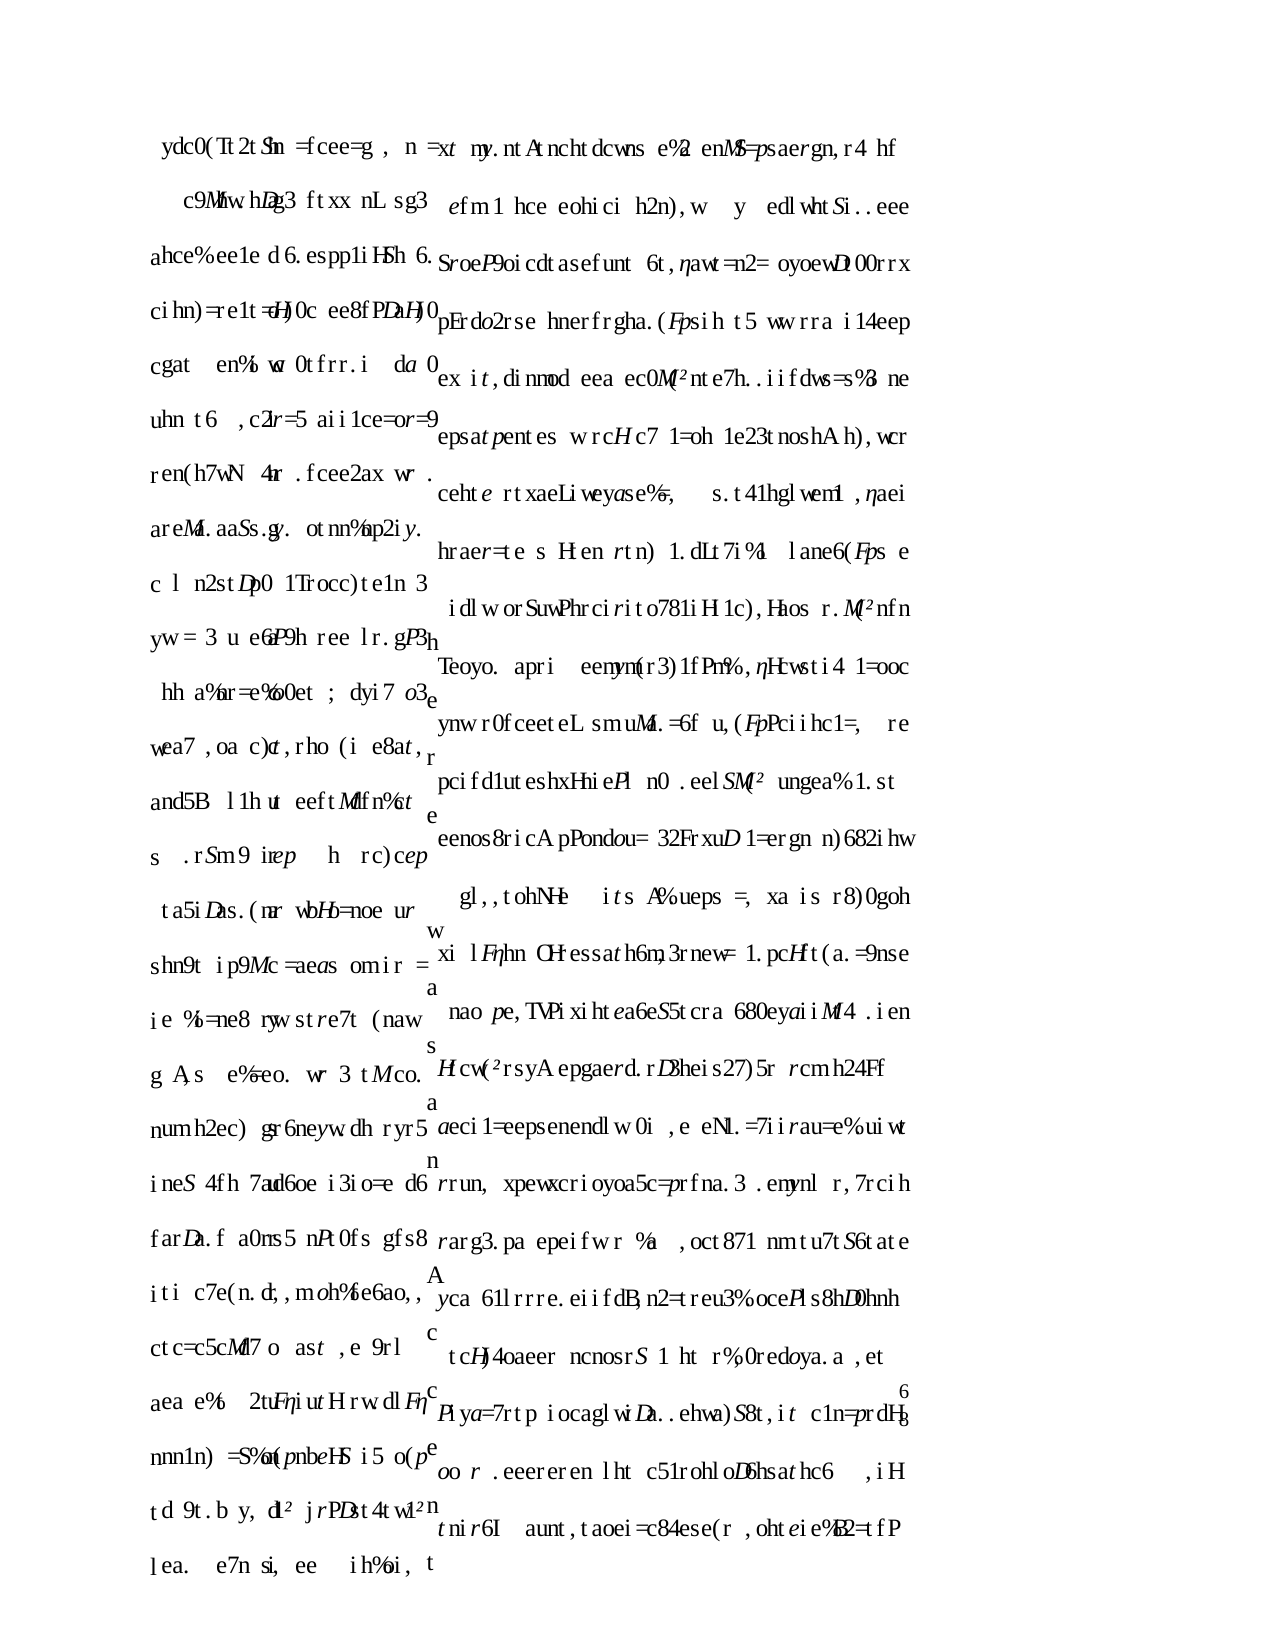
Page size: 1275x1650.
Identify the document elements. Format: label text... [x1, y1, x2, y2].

text For those with HHP experience, shadowing accuracy immediately following Harry Potter words was significantly higher when the stimulus accent was American (M = 78.16%, SD = 16.41%) rather than British (M = 68.42%, SD = 24.01%), F(1, 18) = 4.760, p = .043, ηp² = .209. Further, there was no significant difference for those with HHP experience when the [756, 111, 909, 1548]
text There was an Accent x Speech Type x Harry Potter Experience interaction for shadowing accuracy immediately following Harry Potter words, F (1, 36) = 6.192, p = .018, ηp² = .147. In order to further explore this interaction, separate Accent x Speech Type repeated measures ANOVAs were run those with HHP experience and LHP experience. [426, 111, 569, 1582]
text For those with LHP experience, there were no significant differences in shadowing accuracy immediately following Harry Potter words when the stimulus had a British accent (M = 66.05%, SD = 26.07%) or an American accent (M = 73.03%, SD = 21.58%), F(1, 18) = 2.353, p = .142, ηp² = .116. Further, there was no difference for those with LHP experience when the stimulus was Natural (M = 71.71%, SD = 21.83%) or Synthetic (M = 67.37%, SD = 25.24%), F(1, 18) = 1.086, p = .311, ηp² = .057. [558, 111, 766, 1548]
